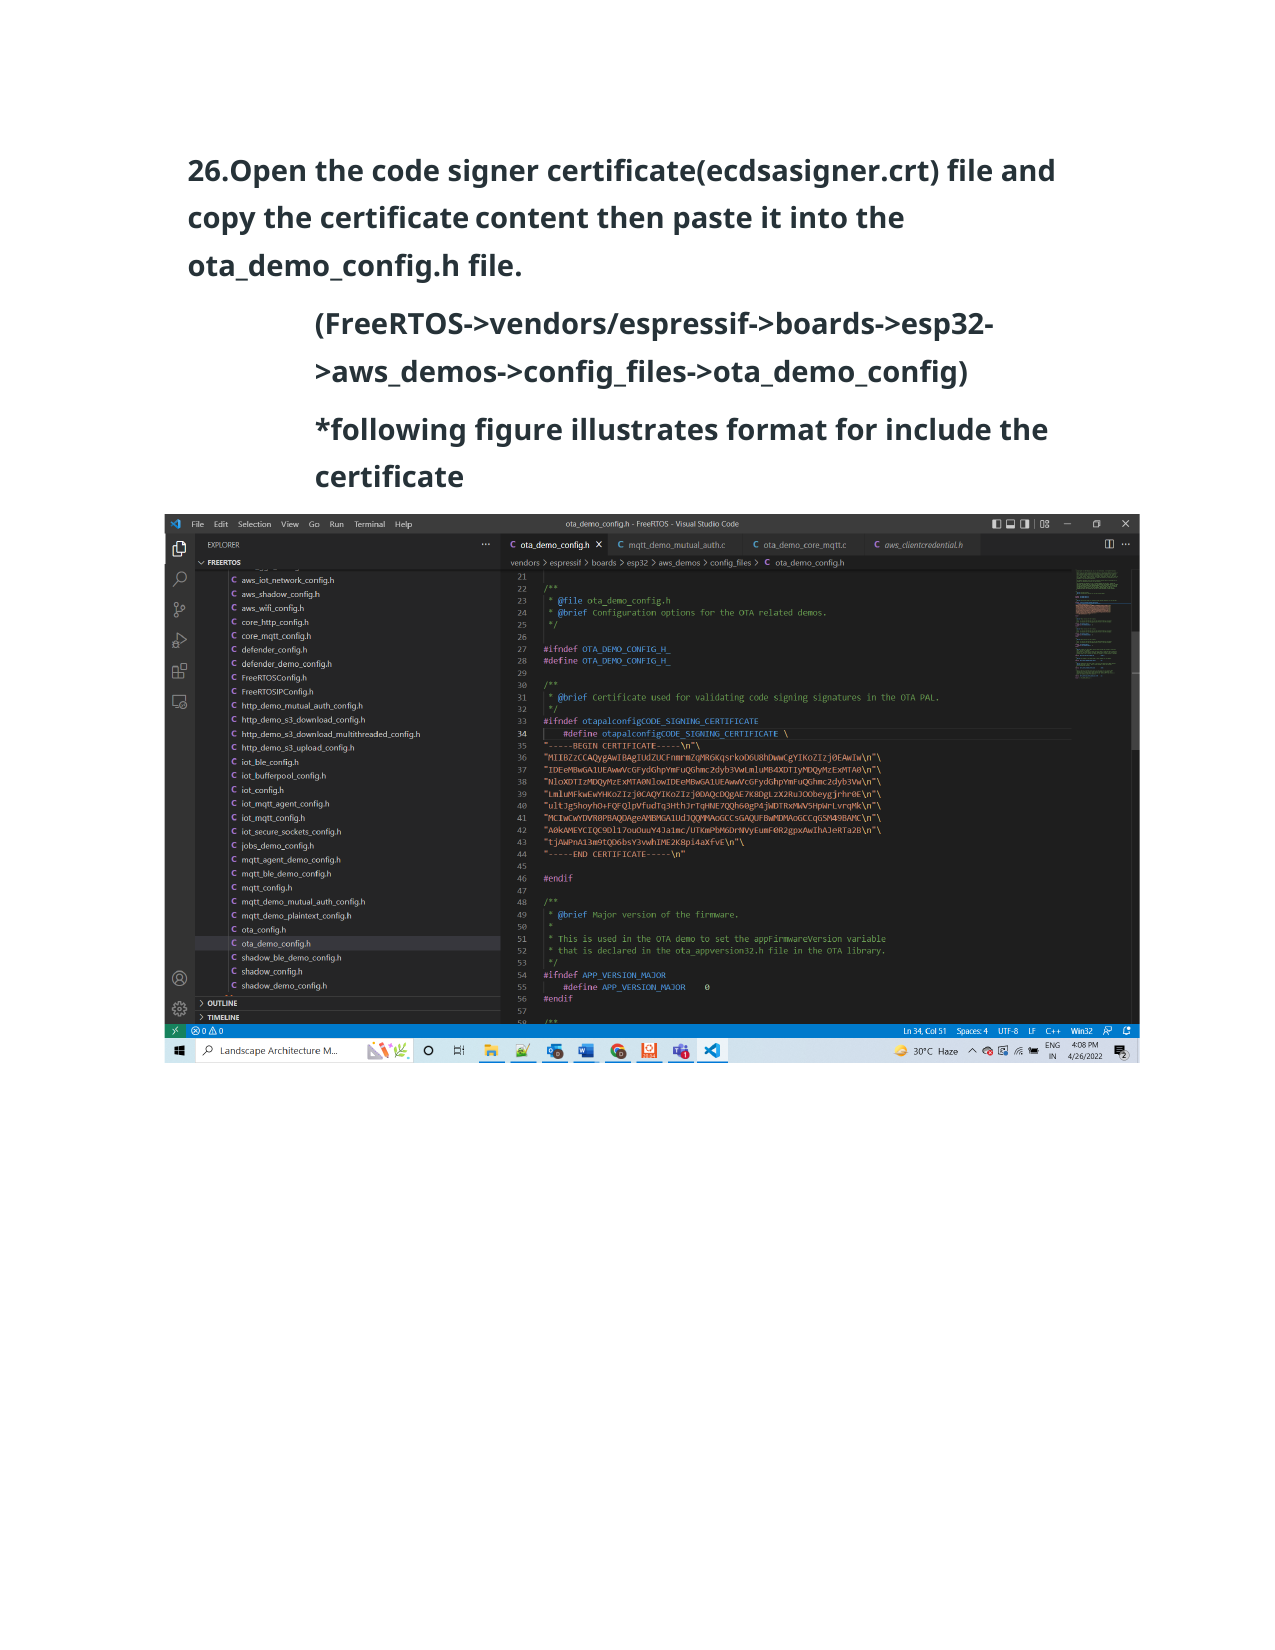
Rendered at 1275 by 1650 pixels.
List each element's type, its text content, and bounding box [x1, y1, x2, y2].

text (FreeRTOS->vendors/espressif->boards->esp32->aws_demos->config_files->ota_demo_config) [314, 303, 1110, 391]
picture [164, 514, 1140, 1063]
text 26.Open the code signer certificate(ecdsasigner.crt) file and copy the certificate content then paste it into the ota_demo_config.h file. [187, 150, 1110, 285]
text *following figure illustrates format for include the certificate [314, 409, 1110, 496]
